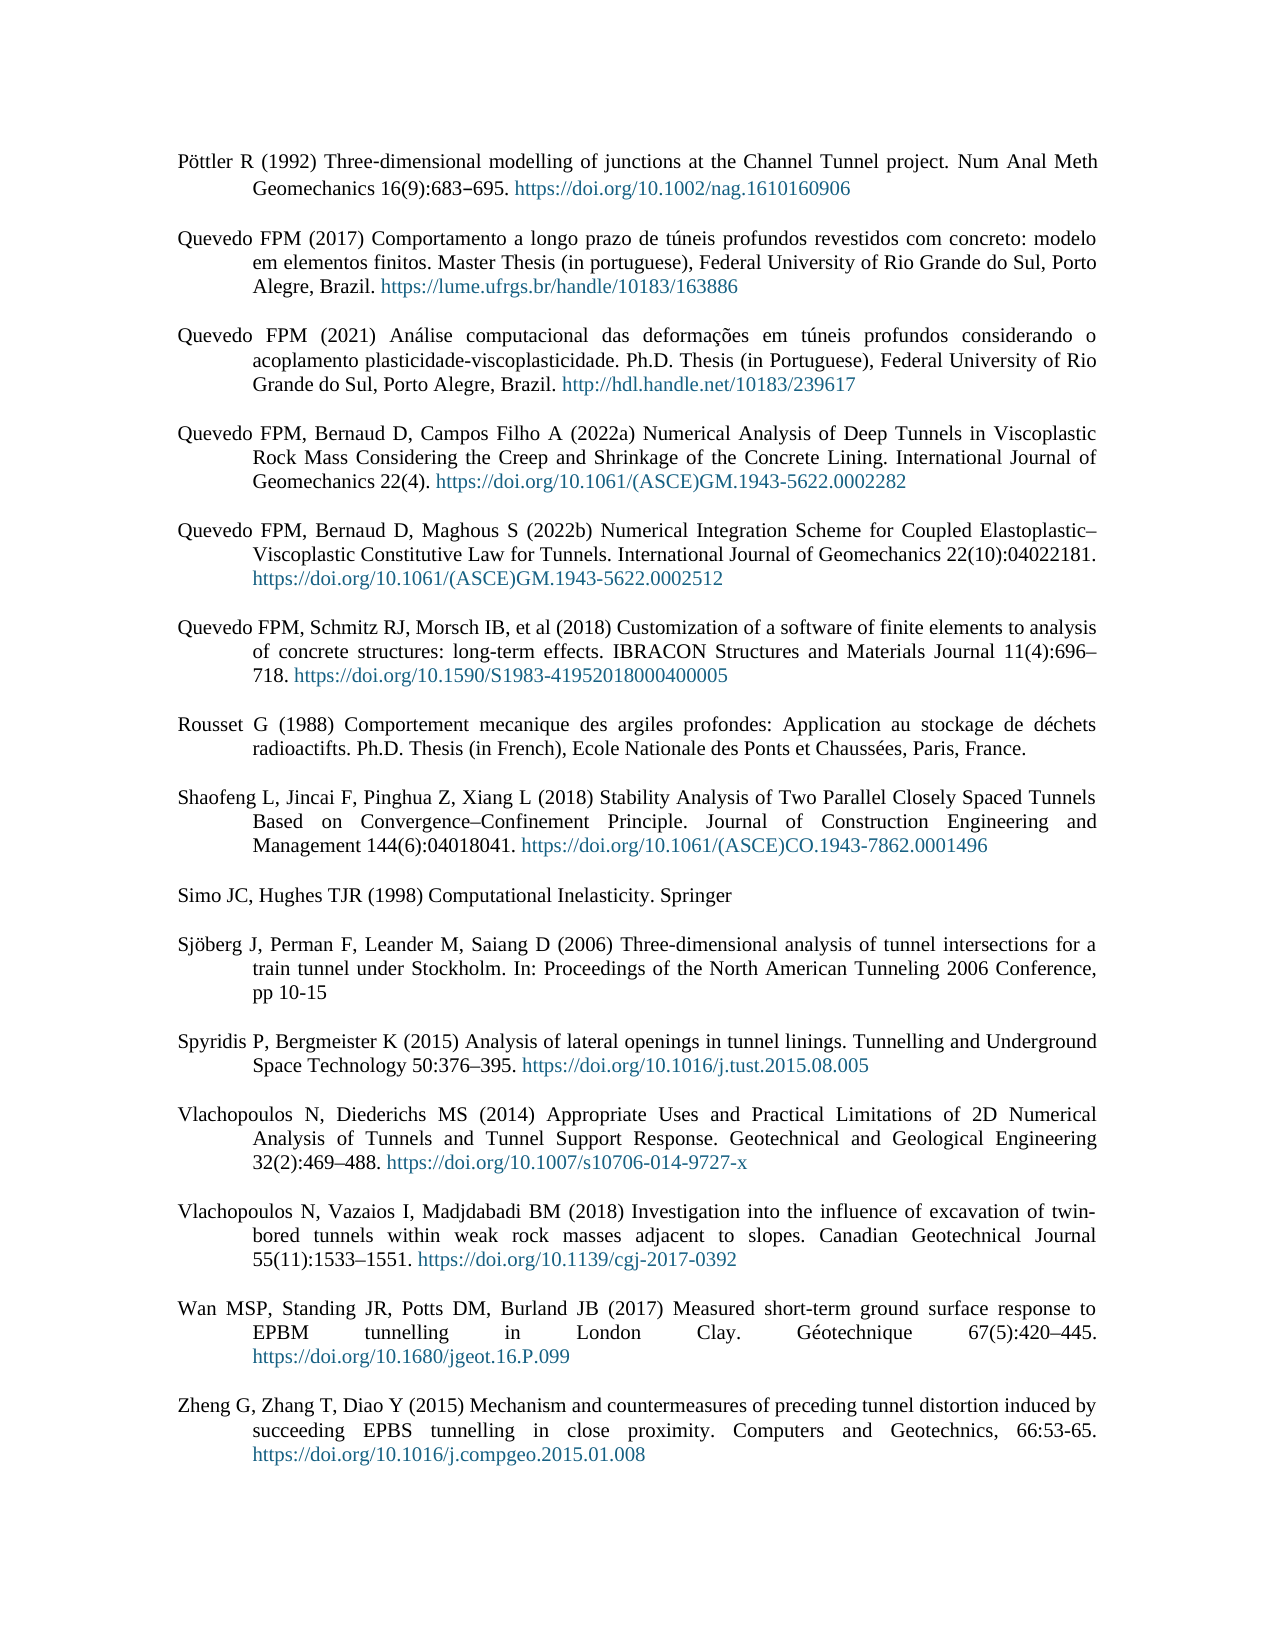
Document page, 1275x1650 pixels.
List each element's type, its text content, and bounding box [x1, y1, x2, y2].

text Quevedo FPM, Schmitz RJ, Morsch IB, et al (2018) Customization of a software of finite elements to analysis of concrete structures: long-term effects. IBRACON Structures and Materials Journal 11(4):696–718. https://doi.org/10.1590/S1983-41952018000400005 [177, 615, 1098, 687]
text Quevedo FPM (2021) Análise computacional das deformações em túneis profundos considerando o acoplamento plasticidade-viscoplasticidade. Ph.D. Thesis (in Portuguese), Federal University of Rio Grande do Sul, Porto Alegre, Brazil. http://hdl.handle.net/10183/239617 [177, 323, 1098, 396]
text Vlachopoulos N, Diederichs MS (2014) Appropriate Uses and Practical Limitations of 2D Numerical Analysis of Tunnels and Tunnel Support Response. Geotechnical and Geological Engineering 32(2):469–488. https://doi.org/10.1007/s10706-014-9727-x [177, 1102, 1098, 1174]
text Quevedo FPM, Bernaud D, Campos Filho A (2022a) Numerical Analysis of Deep Tunnels in Viscoplastic Rock Mass Considering the Creep and Shrinkage of the Concrete Lining. International Journal of Geomechanics 22(4). https://doi.org/10.1061/(ASCE)GM.1943-5622.0002282 [177, 421, 1098, 493]
text Wan MSP, Standing JR, Potts DM, Burland JB (2017) Measured short-term ground surface response to EPBM tunnelling in London Clay. Géotechnique 67(5):420–445. https://doi.org/10.1680/jgeot.16.P.099 [177, 1296, 1098, 1368]
text Vlachopoulos N, Vazaios I, Madjdabadi BM (2018) Investigation into the influence of excavation of twin-bored tunnels within weak rock masses adjacent to slopes. Canadian Geotechnical Journal 55(11):1533–1551. https://doi.org/10.1139/cgj-2017-0392 [177, 1199, 1098, 1271]
text Quevedo FPM (2017) Comportamento a longo prazo de túneis profundos revestidos com concreto: modelo em elementos finitos. Master Thesis (in portuguese), Federal University of Rio Grande do Sul, Porto Alegre, Brazil. https://lume.ufrgs.br/handle/10183/163886 [177, 226, 1098, 298]
text Spyridis P, Bergmeister K (2015) Analysis of lateral openings in tunnel linings. Tunnelling and Underground Space Technology 50:376–395. https://doi.org/10.1016/j.tust.2015.08.005 [177, 1029, 1098, 1077]
text Shaofeng L, Jincai F, Pinghua Z, Xiang L (2018) Stability Analysis of Two Parallel Closely Spaced Tunnels Based on Convergence–Confinement Principle. Journal of Construction Engineering and Management 144(6):04018041. https://doi.org/10.1061/(ASCE)CO.1943-7862.0001496 [177, 785, 1098, 857]
text Zheng G, Zhang T, Diao Y (2015) Mechanism and countermeasures of preceding tunnel distortion induced by succeeding EPBS tunnelling in close proximity. Computers and Geotechnics, 66:53-65. https://doi.org/10.1016/j.compgeo.2015.01.008 [177, 1393, 1098, 1466]
text Rousset G (1988) Comportement mecanique des argiles profondes: Application au stockage de déchets radioactifts. Ph.D. Thesis (in French), Ecole Nationale des Ponts et Chaussées, Paris, France. [177, 712, 1098, 760]
text Sjöberg J, Perman F, Leander M, Saiang D (2006) Three-dimensional analysis of tunnel intersections for a train tunnel under Stockholm. In: Proceedings of the North American Tunneling 2006 Conference, pp 10-15 [177, 932, 1098, 1004]
text Pöttler R (1992) Three‐dimensional modelling of junctions at the Channel Tunnel project. Num Anal Meth Geomechanics 16(9):683–695. https://doi.org/10.1002/nag.1610160906 [177, 148, 1098, 201]
text Simo JC, Hughes TJR (1998) Computational Inelasticity. Springer [177, 882, 1098, 907]
text Quevedo FPM, Bernaud D, Maghous S (2022b) Numerical Integration Scheme for Coupled Elastoplastic–Viscoplastic Constitutive Law for Tunnels. International Journal of Geomechanics 22(10):04022181. https://doi.org/10.1061/(ASCE)GM.1943-5622.0002512 [177, 518, 1098, 590]
